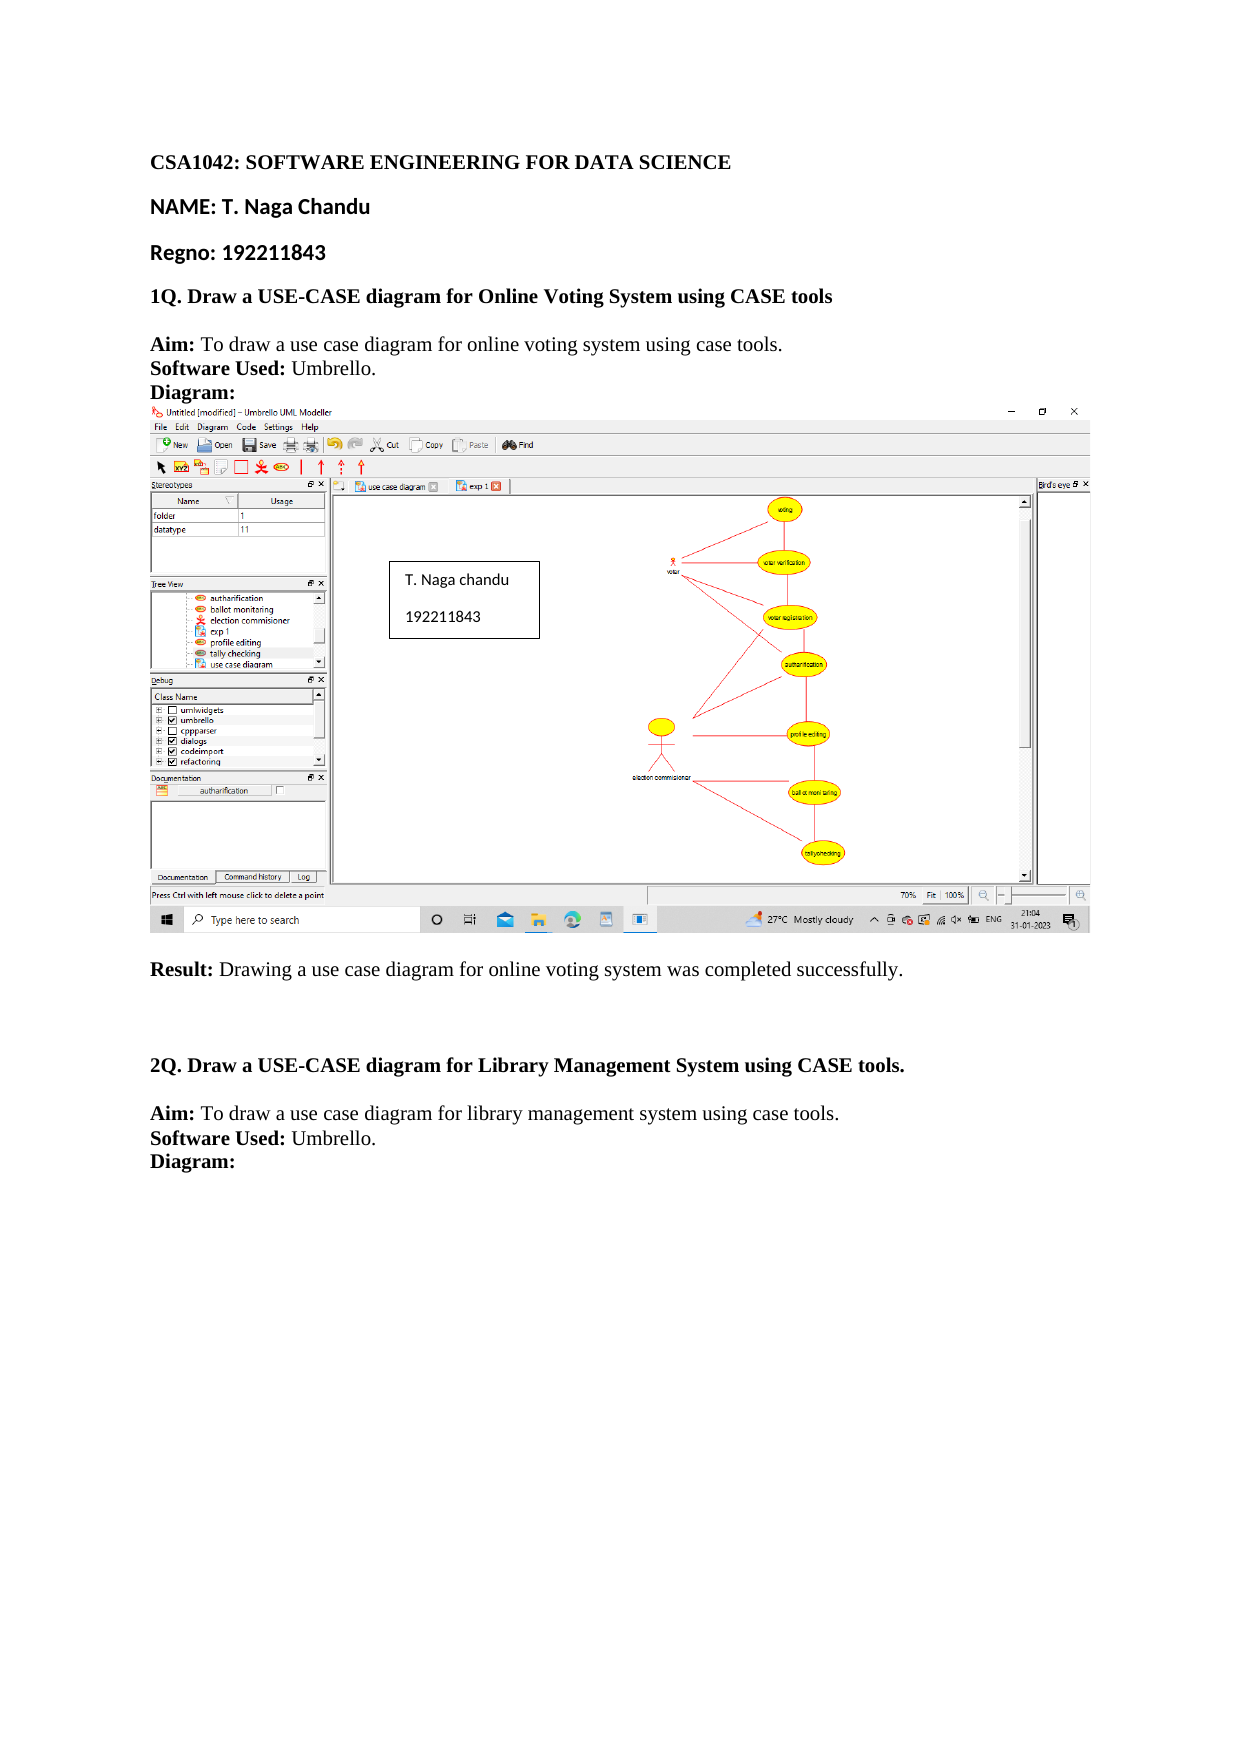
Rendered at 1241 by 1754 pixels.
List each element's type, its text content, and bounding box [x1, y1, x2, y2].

text Diagram: [150, 1149, 1090, 1173]
text Regno: 192211843 [150, 238, 1090, 266]
text Software Used: Umbrello. [150, 1125, 1090, 1149]
text 1Q. Draw a USE-CASE diagram for Online Voting System using CASE tools [150, 284, 1090, 308]
text CSA1042: SOFTWARE ENGINEERING FOR DATA SCIENCE [150, 150, 1090, 174]
picture [150, 404, 1091, 933]
text Software Used: Umbrello. [150, 356, 1090, 380]
text Aim: To draw a use case diagram for library management system using case tools. [150, 1101, 1090, 1125]
text Diagram: [150, 380, 1090, 404]
text NAME: T. Naga Chandu [150, 192, 1090, 220]
text Result: Drawing a use case diagram for online voting system was completed successfully. [150, 957, 1090, 981]
text 2Q. Draw a USE-CASE diagram for Library Management System using CASE tools. [150, 1053, 1090, 1077]
text Aim: To draw a use case diagram for online voting system using case tools. [150, 332, 1090, 356]
